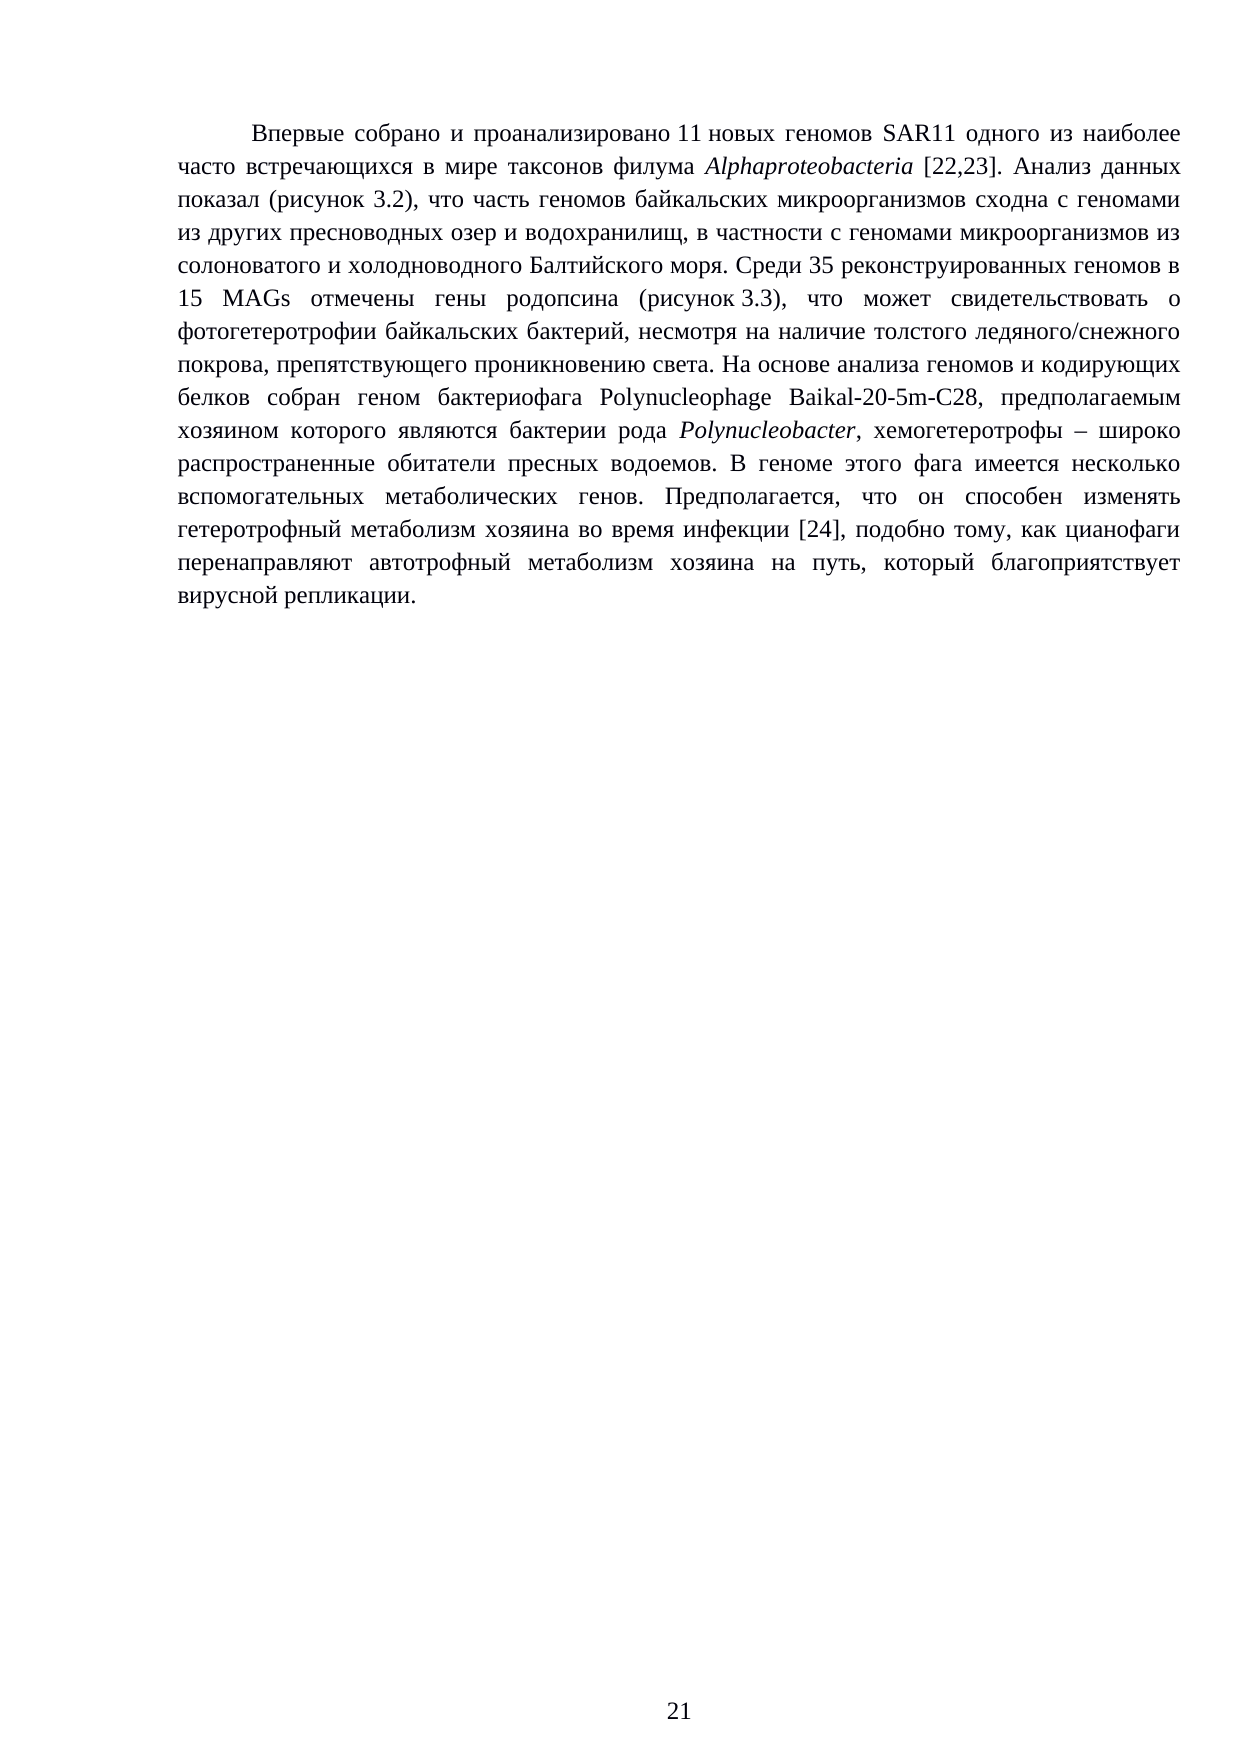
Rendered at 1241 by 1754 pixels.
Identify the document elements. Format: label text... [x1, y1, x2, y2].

text Впервые собрано и проанализировано 11 новых геномов SAR11 одного из наиболее часто встречающихся в мире таксонов филума Alphaproteobacteria [22,23]. Анализ данных показал (рисунок 3.2), что часть геномов байкальских микроорганизмов сходна с геномами из других пресноводных озер и водохранилищ, в частности с геномами микроорганизмов из солоноватого и холодноводного Балтийского моря. Среди 35 реконструированных геномов в 15 MAGs отмечены гены родопсина (рисунок 3.3), что может свидетельствовать о фотогетеротрофии байкальских бактерий, несмотря на наличие толстого ледяного/снежного покрова, препятствующего проникновению света. На основе анализа геномов и кодирующих белков собран геном бактериофага Polynucleophage Baikal-20-5m-C28, предполагаемым хозяином которого являются бактерии рода Polynucleobacter, хемогетеротрофы – широко распространенные обитатели пресных водоемов. В геноме этого фага имеется несколько вспомогательных метаболических генов. Предполагается, что он способен изменять гетеротрофный метаболизм хозяина во время инфекции [24], подобно тому, как цианофаги перенаправляют автотрофный метаболизм хозяина на путь, который благоприятствует вирусной репликации. [177, 118, 1181, 609]
